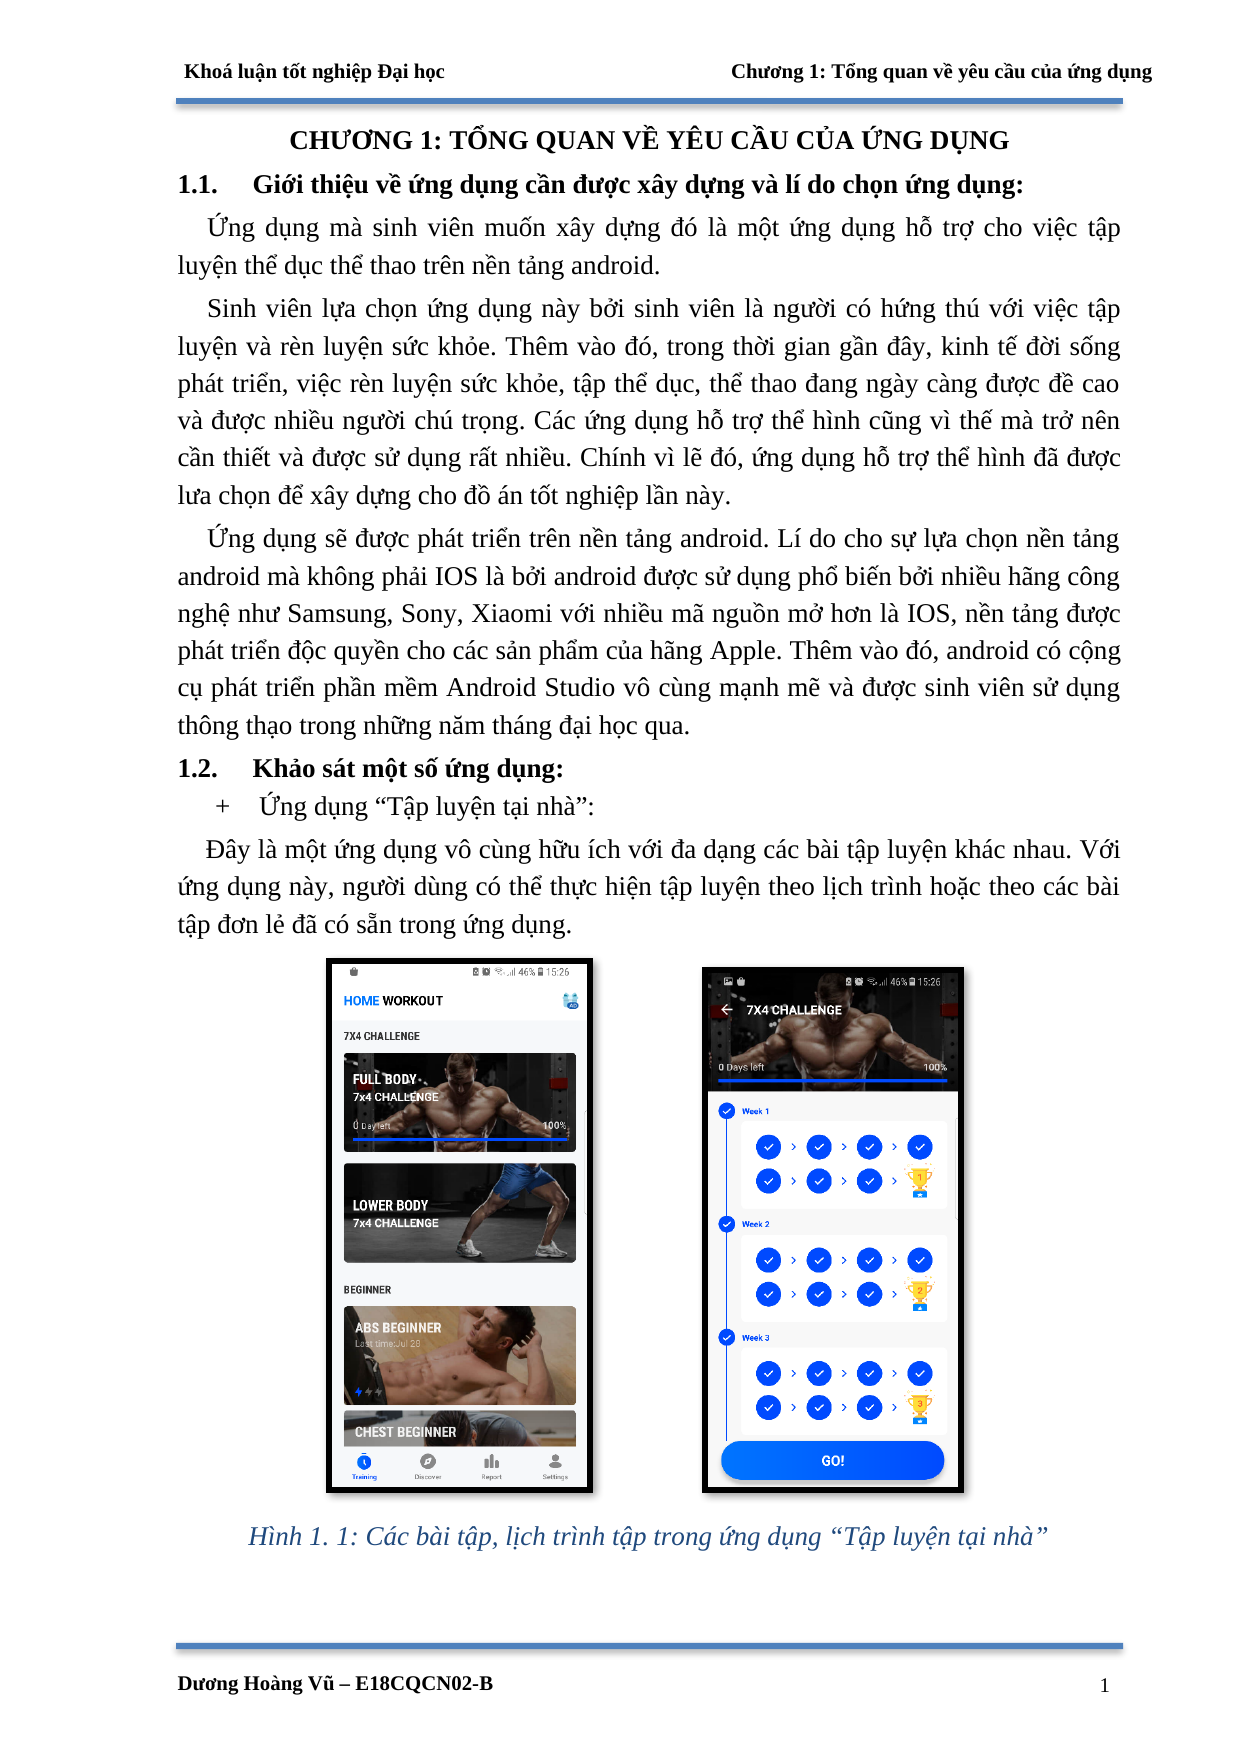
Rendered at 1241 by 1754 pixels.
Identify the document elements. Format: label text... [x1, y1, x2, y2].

list Giới thiệu về ứng dụng cần được xây dựng và lí do chọn ứng dụng: [177, 168, 1122, 199]
picture [332, 964, 587, 1487]
list Ứng dụng “Tập luyện tại nhà”: [215, 789, 1122, 821]
picture [708, 973, 958, 1487]
text Ứng dụng sẽ được phát triển trên nền tảng android. Lí do cho sự lựa chọn nền tảng android mà không phải IOS là bởi android được sử dụng phổ biến bởi nhiều hãng công nghệ như Samsung, Sony, Xiaomi với nhiều mã nguồn mở hơn là IOS, nền tảng được phát triển độc quyền cho các sản phẩm của hãng Apple. Thêm vào đó, android có cộng cụ phát triển phần mềm Android Studio vô cùng mạnh mẽ và được sinh viên sử dụng thông thạo trong những năm tháng đại học qua. [177, 522, 1122, 740]
text Hình 1. : Các bài tập, lịch trình tập trong ứng dụng “Tập luyện tại nhà” [177, 1520, 1122, 1551]
text Đây là một ứng dụng vô cùng hữu ích với đa dạng các bài tập luyện khác nhau. Với ứng dụng này, người dùng có thể thực hiện tập luyện theo lịch trình hoặc theo các bài tập đơn lẻ đã có sẵn trong ứng dụng. [177, 833, 1122, 939]
text CHƯƠNG 1: TỔNG QUAN VỀ YÊU CẦU CỦA ỨNG DỤNG [177, 124, 1122, 156]
text Ứng dụng mà sinh viên muốn xây dựng đó là một ứng dụng hỗ trợ cho việc tập luyện thể dục thể thao trên nền tảng android. [177, 211, 1122, 280]
text Sinh viên lựa chọn ứng dụng này bởi sinh viên là người có hứng thú với việc tập luyện và rèn luyện sức khỏe. Thêm vào đó, trong thời gian gần đây, kinh tế đời sống phát triển, việc rèn luyện sức khỏe, tập thể dục, thể thao đang ngày càng được đề cao và được nhiều người chú trọng. Các ứng dụng hỗ trợ thể hình cũng vì thế mà trở nên cần thiết và được sử dụng rất nhiều. Chính vì lẽ đó, ứng dụng hỗ trợ thể hình đã được lưa chọn để xây dựng cho đồ án tốt nghiệp lần này. [177, 292, 1122, 510]
list Khảo sát một số ứng dụng: [177, 752, 1122, 783]
